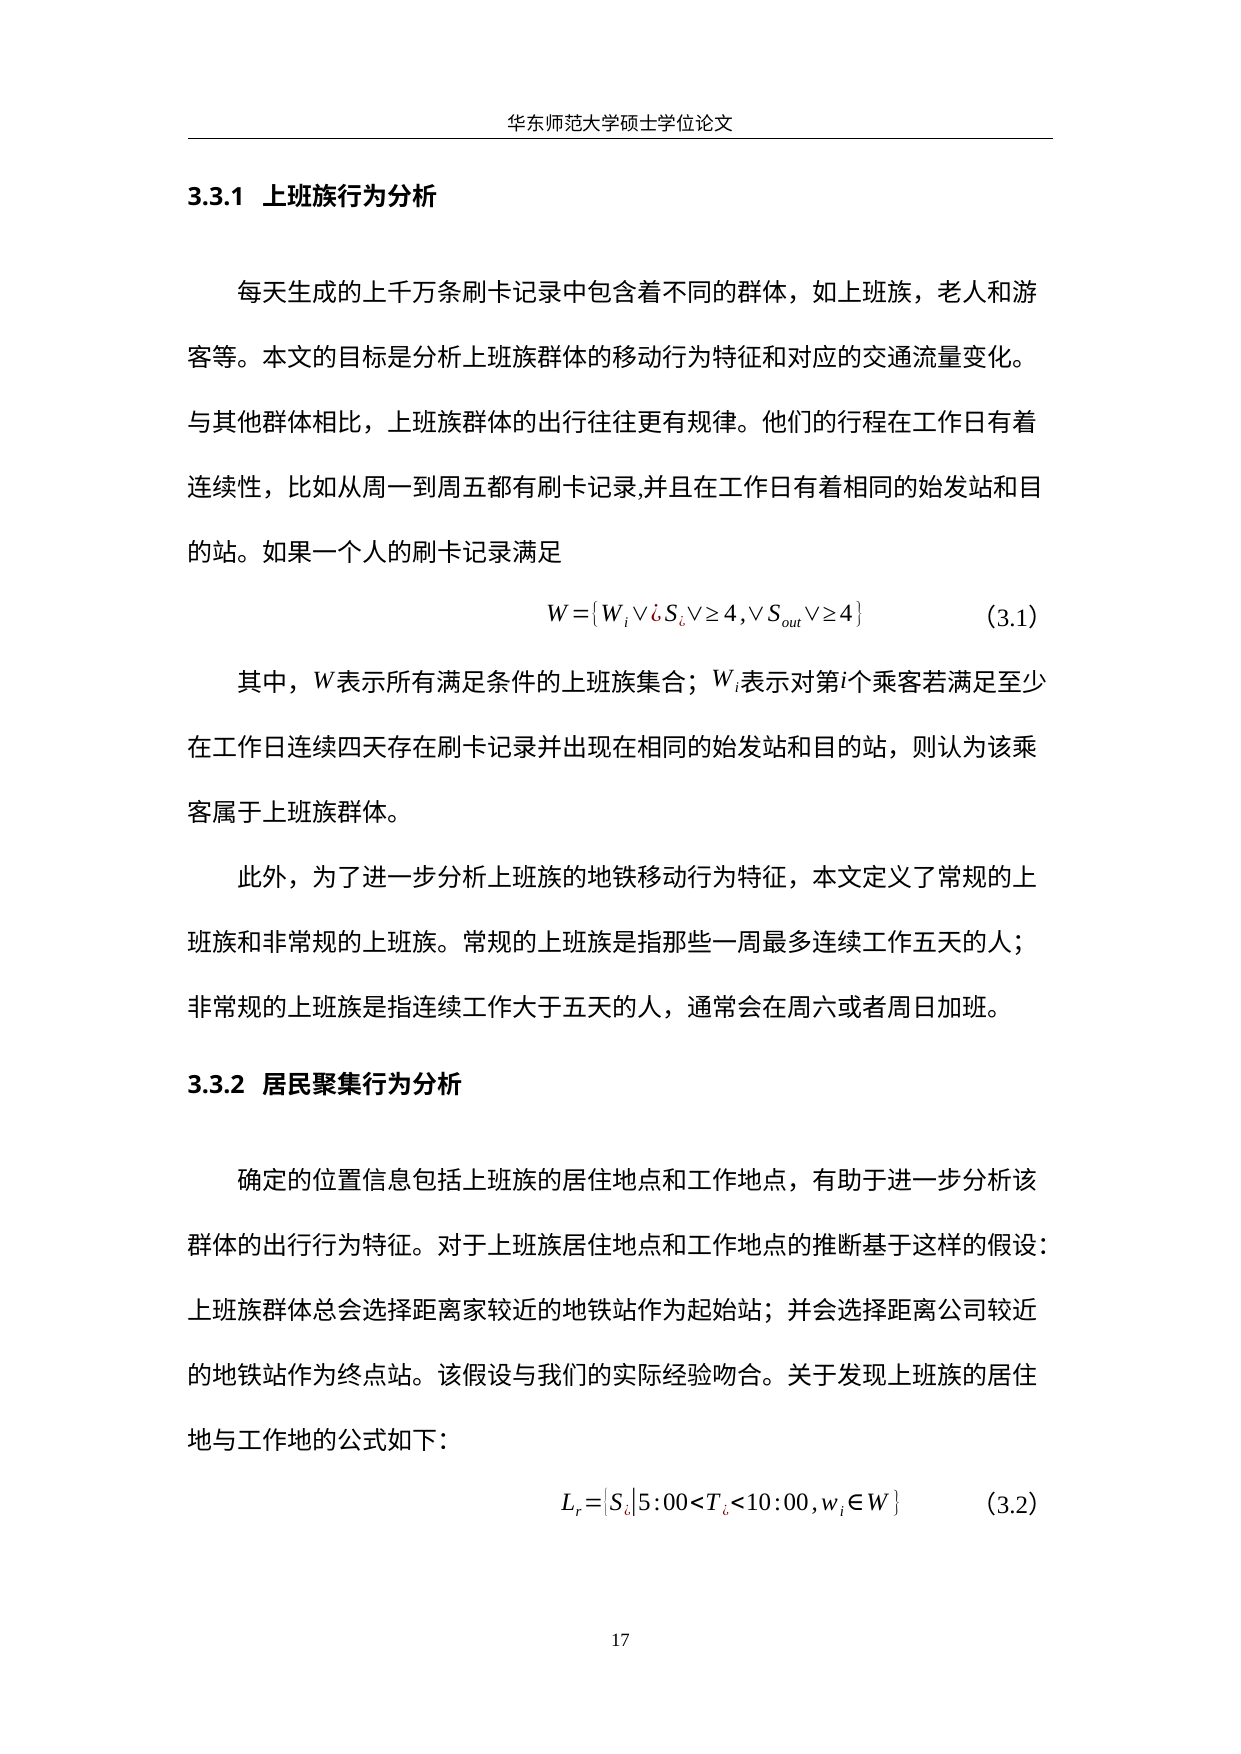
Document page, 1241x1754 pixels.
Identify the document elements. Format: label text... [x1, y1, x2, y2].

list 上班族行为分析 [187, 162, 1053, 227]
list 居民聚集行为分析 [187, 1050, 1053, 1115]
text （3.1） [187, 583, 1053, 648]
text 此外，为了进一步分析上班族的地铁移动行为特征，本文定义了常规的上班族和非常规的上班族。常规的上班族是指那些一周最多连续工作五天的人；非常规的上班族是指连续工作大于五天的人，通常会在周六或者周日加班。 [187, 843, 1053, 1038]
text 其中，表示所有满足条件的上班族集合；表示对第个乘客若满足至少在工作日连续四天存在刷卡记录并出现在相同的始发站和目的站，则认为该乘客属于上班族群体。 [187, 648, 1053, 843]
text 确定的位置信息包括上班族的居住地点和工作地点，有助于进一步分析该群体的出行行为特征。对于上班族居住地点和工作地点的推断基于这样的假设：上班族群体总会选择距离家较近的地铁站作为起始站；并会选择距离公司较近的地铁站作为终点站。该假设与我们的实际经验吻合。关于发现上班族的居住地与工作地的公式如下： [187, 1146, 1053, 1471]
text （3.2） [187, 1471, 1053, 1536]
text 每天生成的上千万条刷卡记录中包含着不同的群体，如上班族，老人和游客等。本文的目标是分析上班族群体的移动行为特征和对应的交通流量变化。与其他群体相比，上班族群体的出行往往更有规律。他们的行程在工作日有着连续性，比如从周一到周五都有刷卡记录,并且在工作日有着相同的始发站和目的站。如果一个人的刷卡记录满足 [187, 258, 1053, 583]
